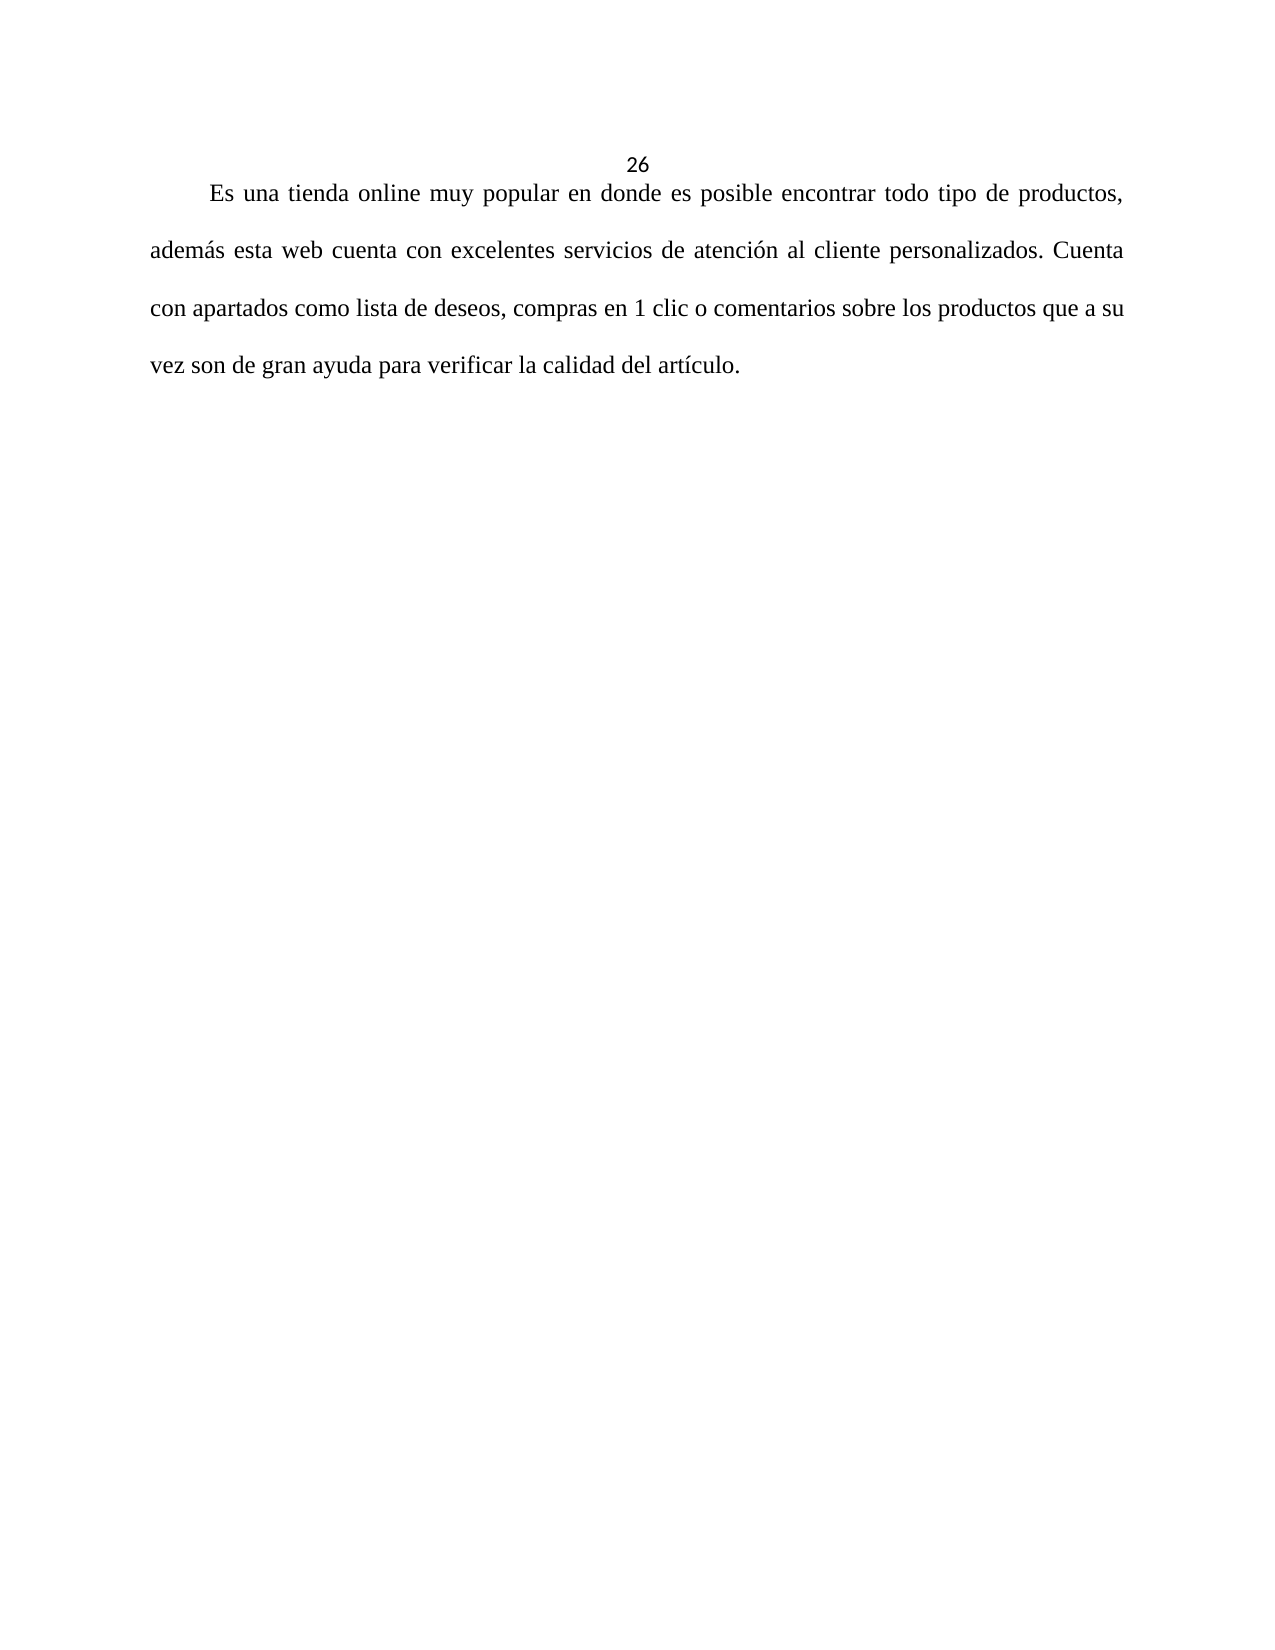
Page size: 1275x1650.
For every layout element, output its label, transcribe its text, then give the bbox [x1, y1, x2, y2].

text Es una tienda online muy popular en donde es posible encontrar todo tipo de productos, además esta web cuenta con excelentes servicios de atención al cliente personalizados. Cuenta con apartados como lista de deseos, compras en 1 clic o comentarios sobre los productos que a su vez son de gran ayuda para verificar la calidad del artículo. [150, 178, 1125, 379]
